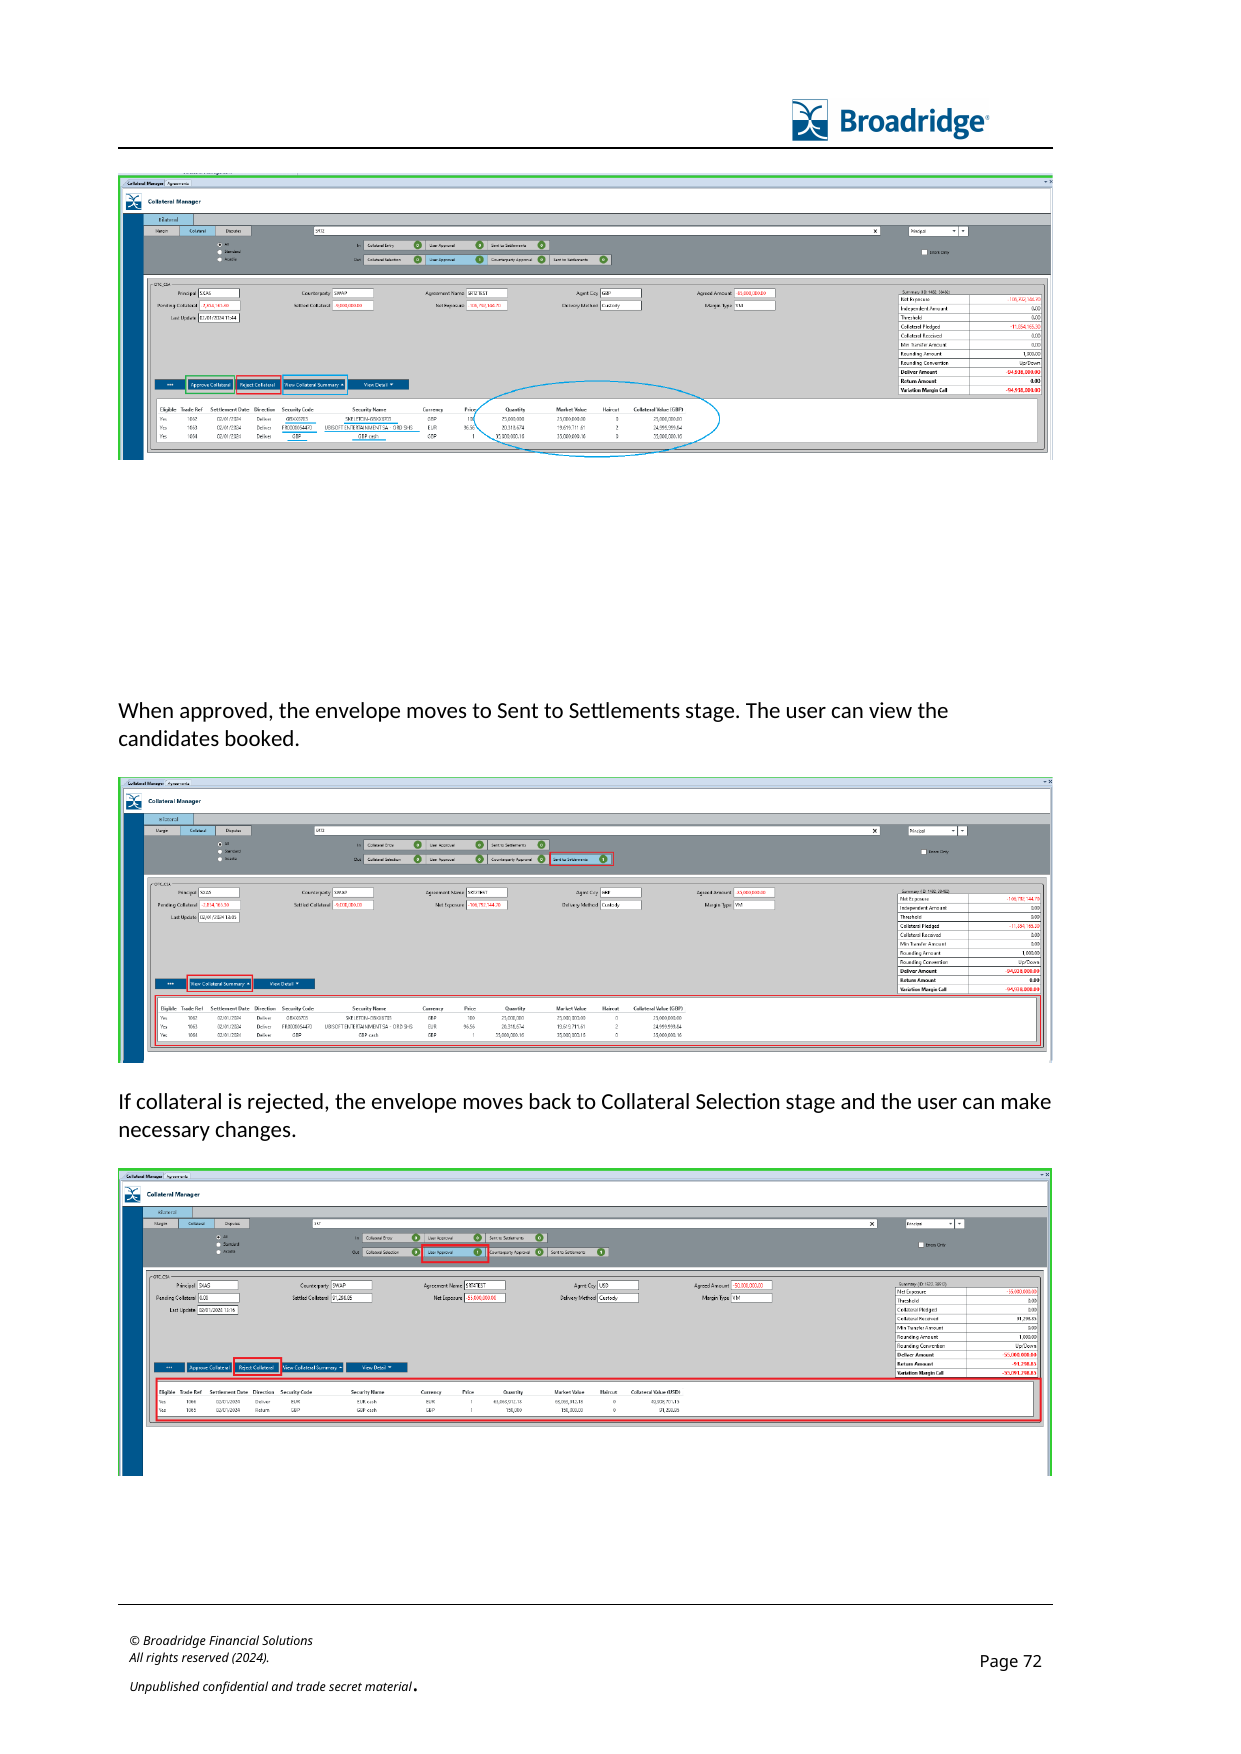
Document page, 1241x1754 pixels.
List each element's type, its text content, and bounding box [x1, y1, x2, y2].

picture [118, 1168, 1052, 1476]
picture [118, 777, 1053, 1063]
picture [792, 98, 990, 142]
text If collateral is rejected, the envelope moves back to Collateral Selection stage and the user can make necessary changes. [118, 1087, 1053, 1143]
text When approved, the envelope moves to Sent to Settlements stage. The user can view the candidates booked. [118, 696, 1053, 752]
picture [118, 173, 1053, 460]
